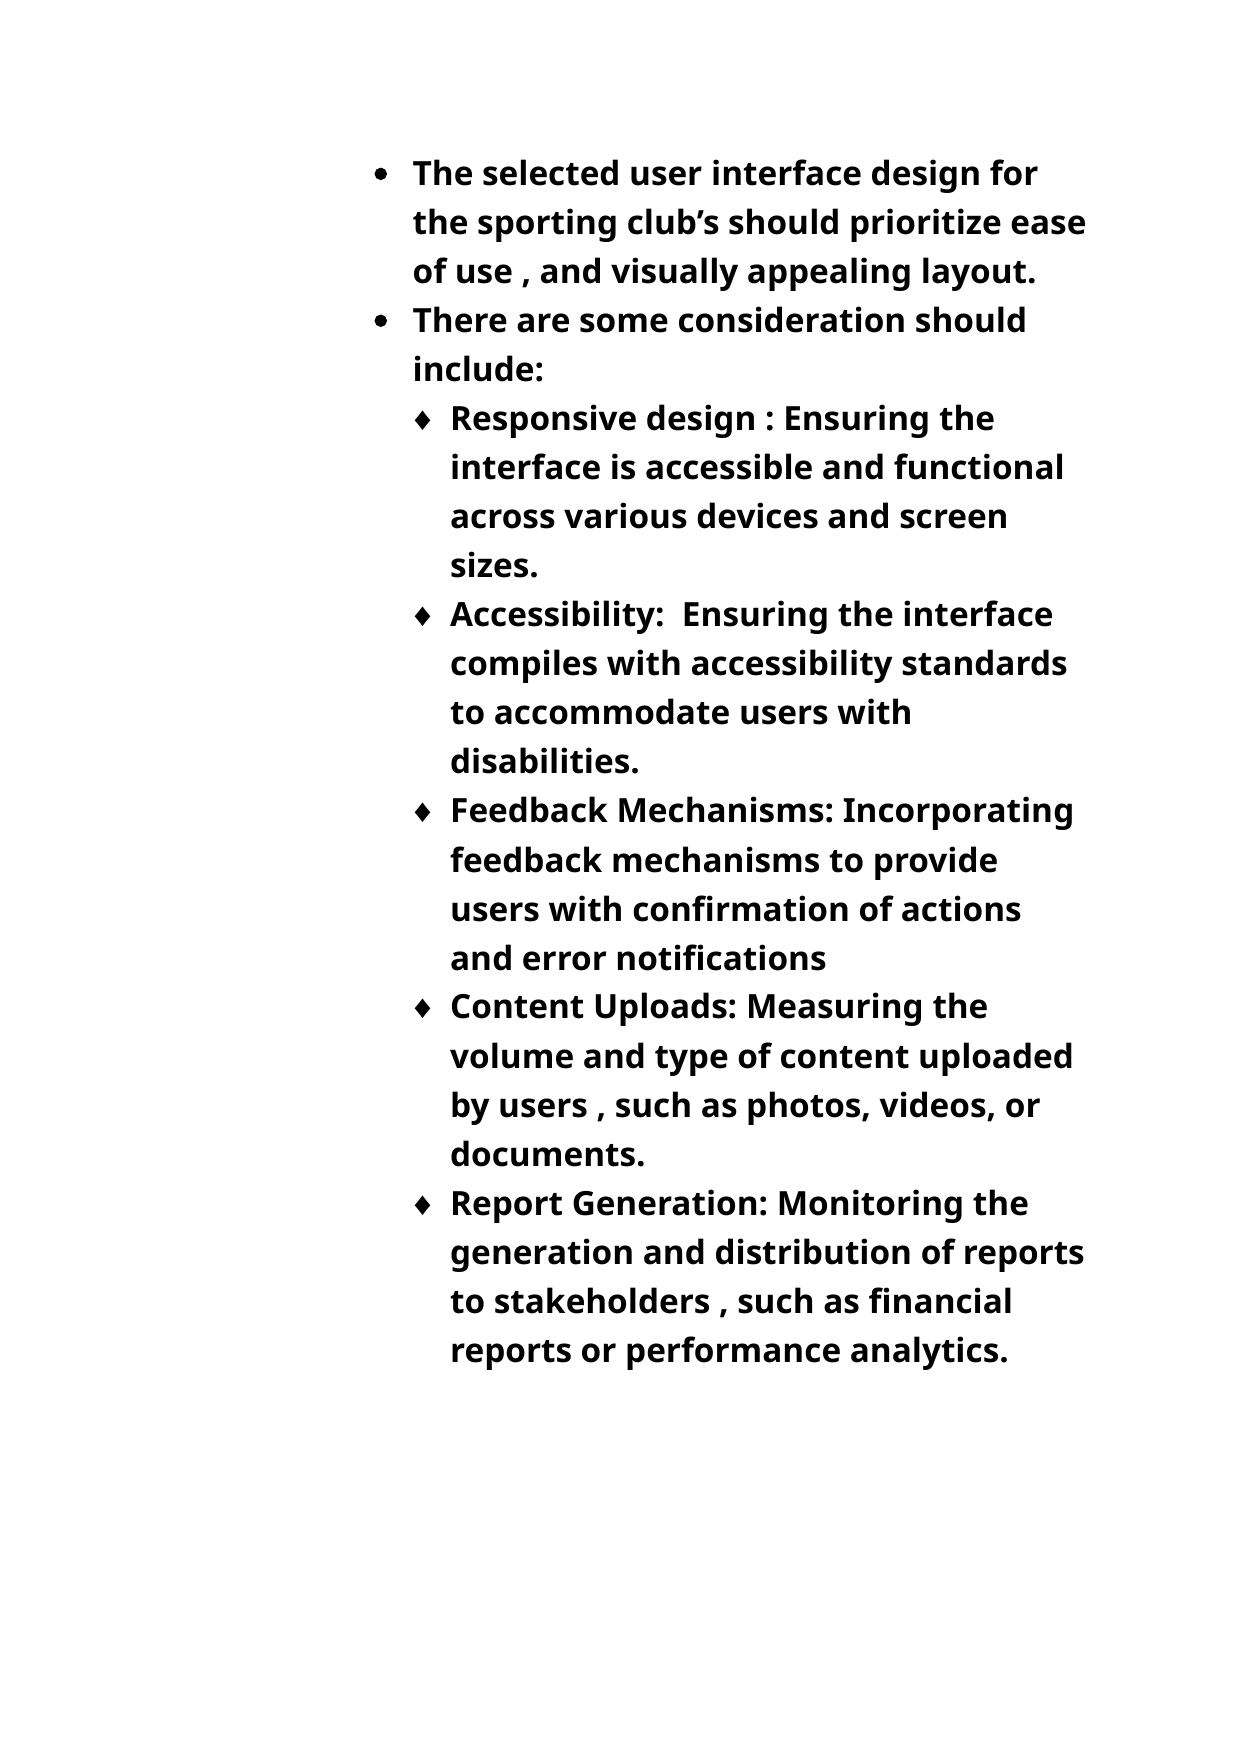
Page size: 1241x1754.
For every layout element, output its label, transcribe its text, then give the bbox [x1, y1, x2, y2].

list Responsive design : Ensuring the interface is accessible and functional across various devices and screen sizes. [412, 395, 1090, 587]
list The selected user interface design for the sporting club’s should prioritize ease of use , and visually appealing layout. [375, 150, 1090, 293]
list Accessibility: Ensuring the interface compiles with accessibility standards to accommodate users with disabilities. [412, 591, 1090, 783]
list Content Uploads: Measuring the volume and type of content uploaded by users , such as photos, videos, or documents. [412, 983, 1090, 1176]
list Feedback Mechanisms: Incorporating feedback mechanisms to provide users with confirmation of actions and error notifications [412, 787, 1090, 980]
list Report Generation: Monitoring the generation and distribution of reports to stakeholders , such as financial reports or performance analytics. [412, 1179, 1090, 1372]
list There are some consideration should include: [375, 297, 1090, 391]
